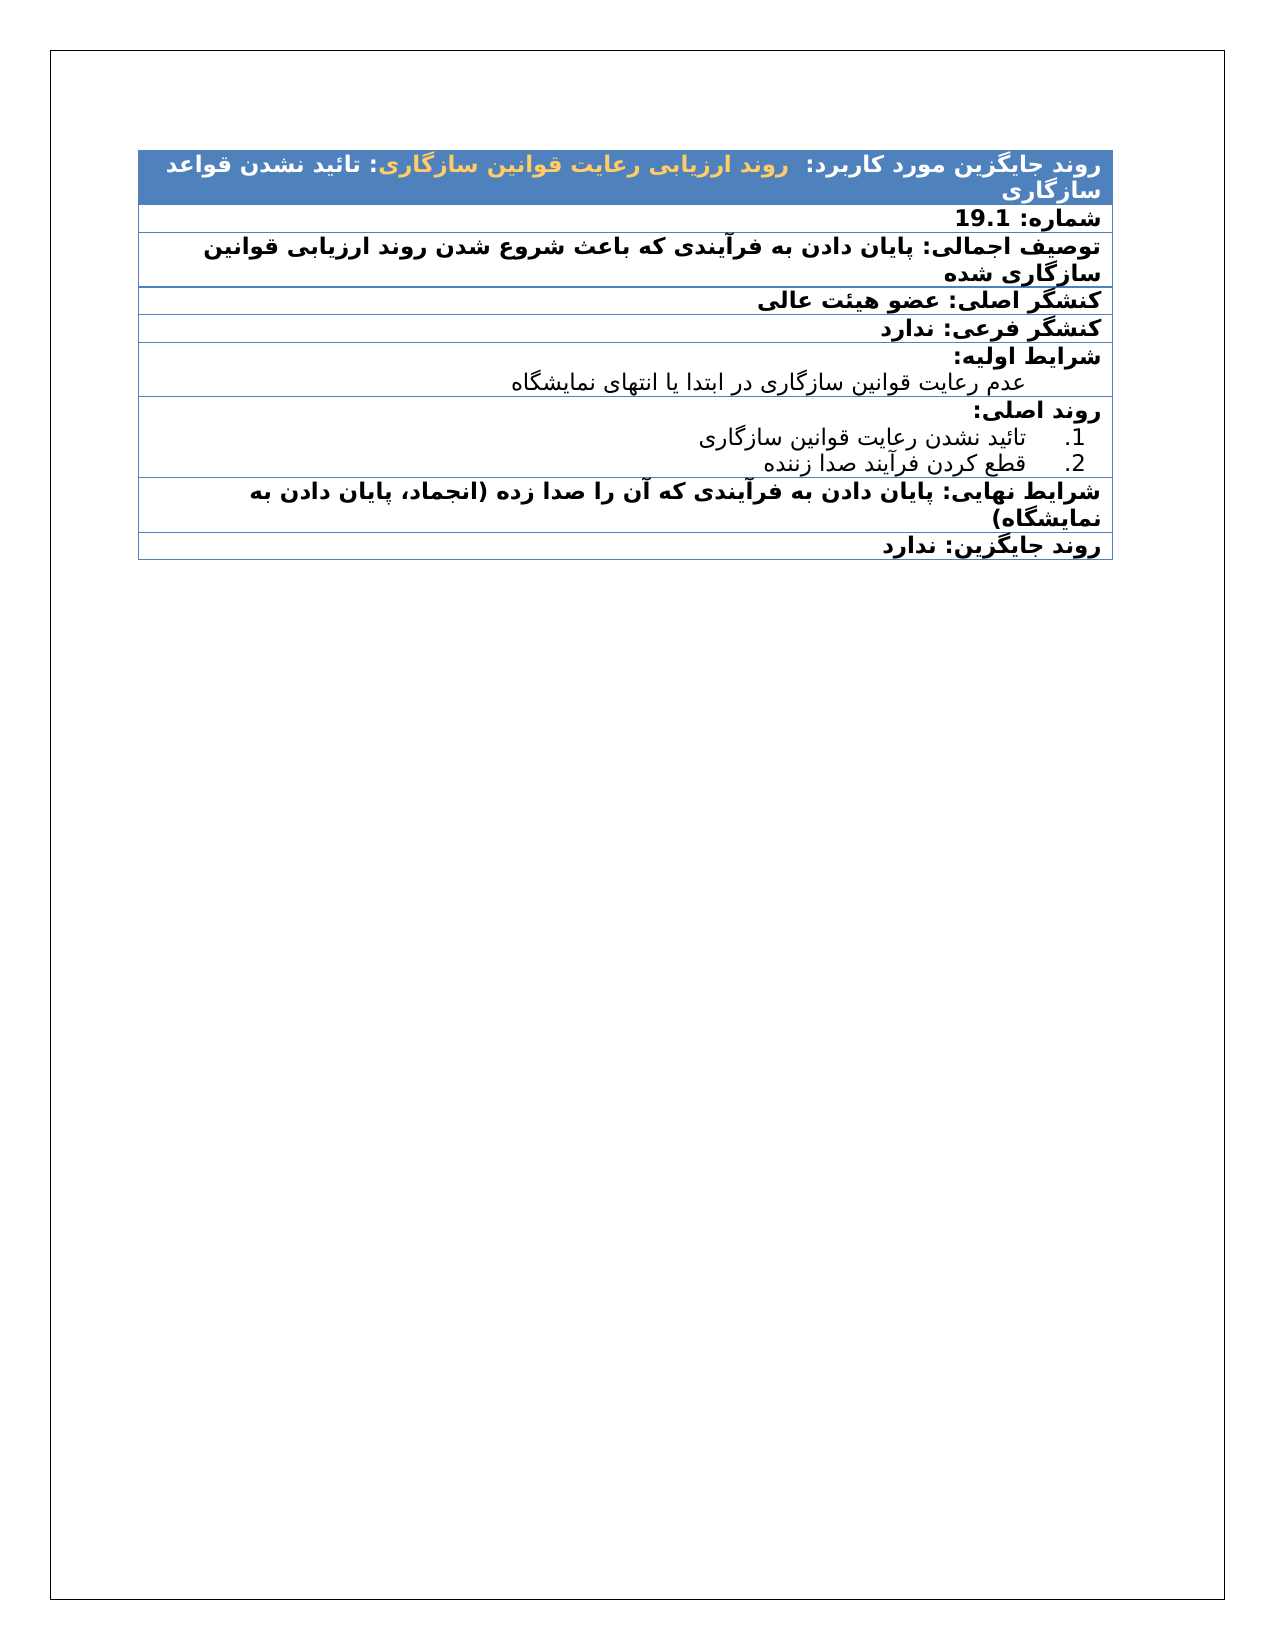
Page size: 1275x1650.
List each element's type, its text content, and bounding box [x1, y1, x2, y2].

table_header روند جایگزین مورد کاربرد: روند ارزیابی رعایت قوانین سازگاری: تائید نشدن قواعد سازگاری [139, 151, 1112, 204]
table_cell روند جایگزین: ندارد [139, 533, 1112, 559]
table_cell شماره: 19.1 [139, 205, 1112, 232]
table_cell روند اصلی: تائید نشدن رعایت قوانین سازگاری قطع کردن فرآیند صدا زننده [139, 397, 1112, 477]
table_cell شرایط نهایی: پایان دادن به فرآیندی که آن را صدا زده (انجماد، پایان دادن به نمایشگاه) [139, 478, 1112, 532]
table_cell کنشگر اصلی: عضو هیئت عالی [139, 288, 1112, 314]
table_cell کنشگر فرعی: ندارد [139, 315, 1112, 342]
table_cell شرایط اولیه: عدم رعایت قوانین سازگاری در ابتدا یا انتهای نمایشگاه [139, 343, 1112, 396]
table_cell توصیف اجمالی: پایان دادن به فرآیندی که باعث شروع شدن روند ارزیابی قوانین سازگاری شده [139, 233, 1112, 286]
